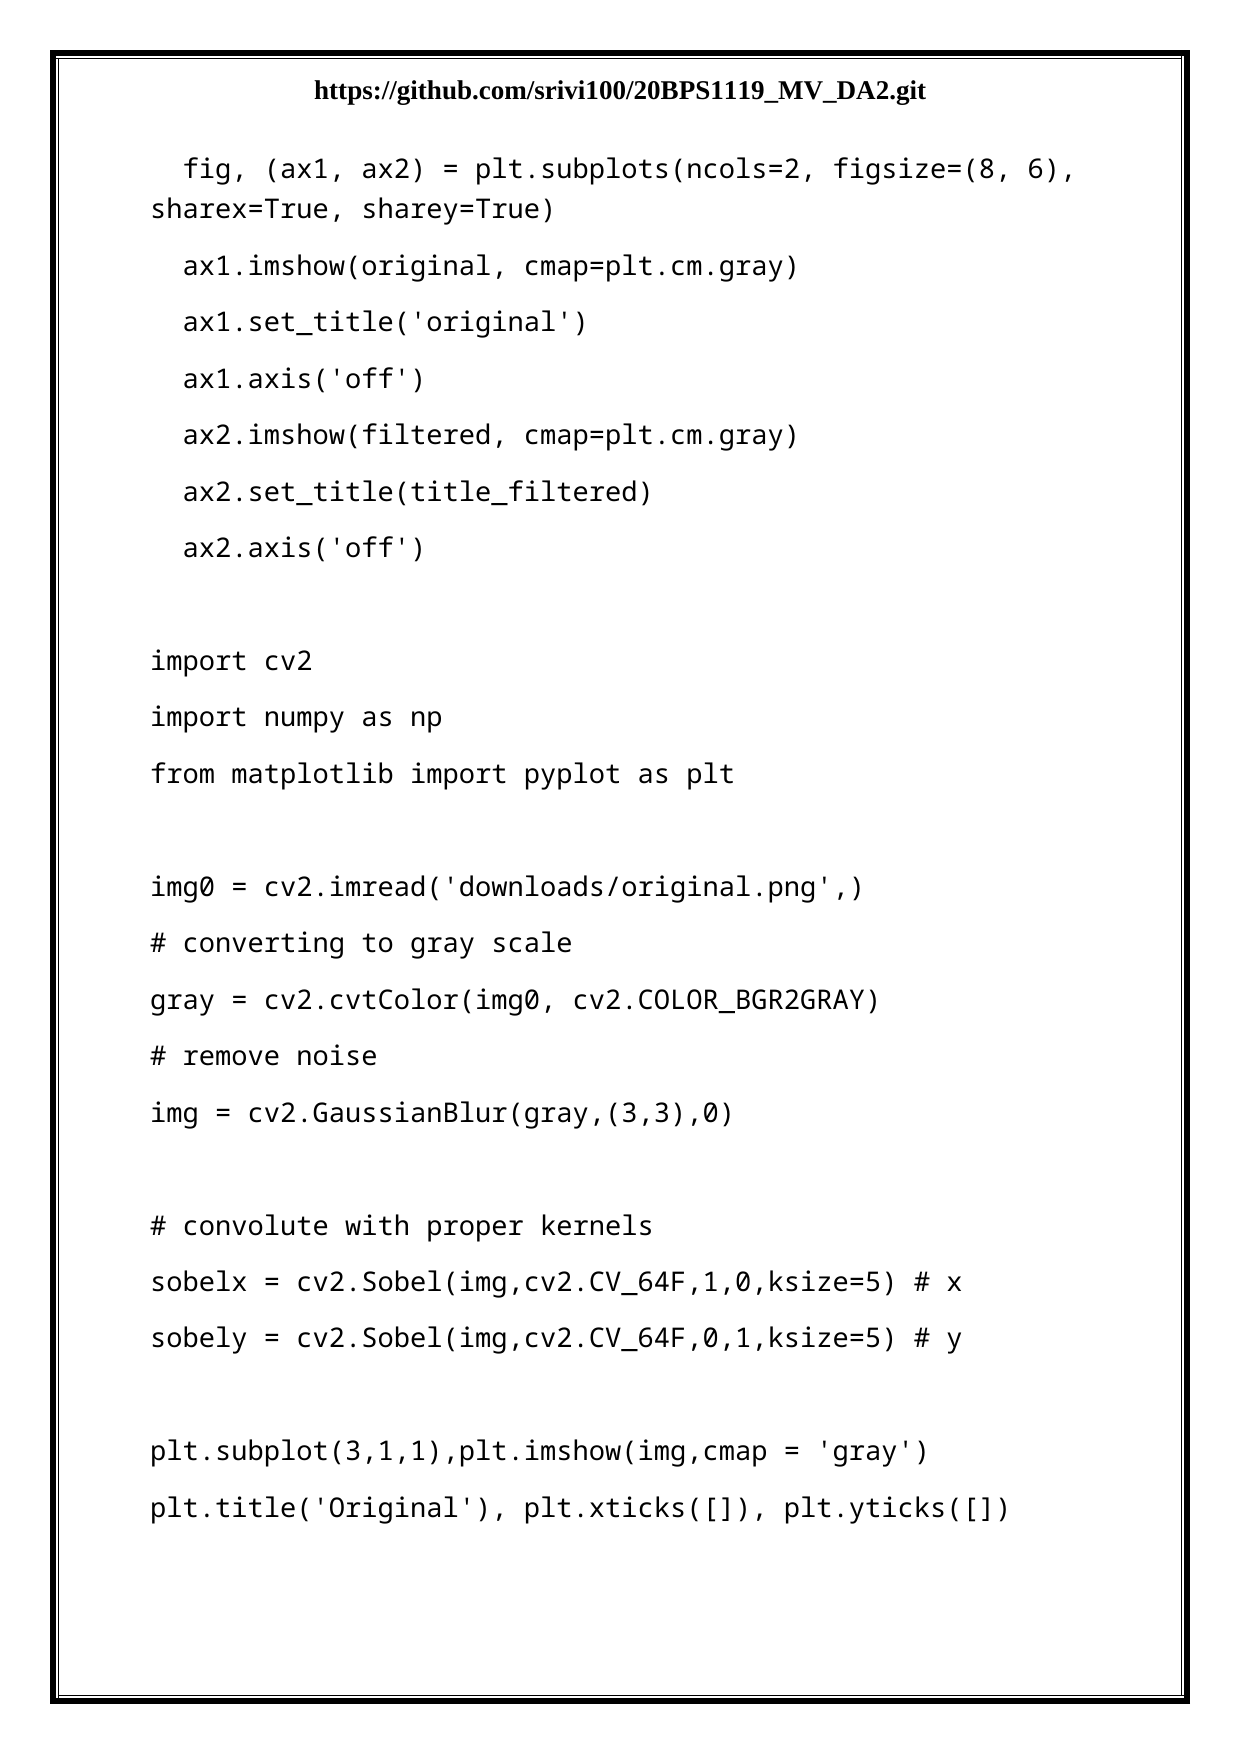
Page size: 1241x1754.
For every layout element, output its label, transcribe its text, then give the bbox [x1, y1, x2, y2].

text ax1.set_title('original') [150, 303, 1090, 339]
text from matplotlib import pyplot as plt [150, 754, 1090, 791]
text img0 = cv2.imread('downloads/original.png',) [150, 867, 1090, 904]
text sobelx = cv2.Sobel(img,cv2.CV_64F,1,0,ksize=5) # x [150, 1262, 1090, 1299]
text # converting to gray scale [150, 924, 1090, 961]
text # convolute with proper kernels [150, 1206, 1090, 1243]
text plt.subplot(3,1,1),plt.imshow(img,cmap = 'gray') [150, 1432, 1090, 1469]
text sobely = cv2.Sobel(img,cv2.CV_64F,0,1,ksize=5) # y [150, 1319, 1090, 1356]
text import cv2 [150, 641, 1090, 678]
text import numpy as np [150, 698, 1090, 735]
text plt.title('Original'), plt.xticks([]), plt.yticks([]) [150, 1488, 1090, 1525]
text ax2.imshow(filtered, cmap=plt.cm.gray) [150, 416, 1090, 452]
text gray = cv2.cvtColor(img0, cv2.COLOR_BGR2GRAY) [150, 980, 1090, 1017]
text ax2.set_title(title_filtered) [150, 472, 1090, 509]
text ax2.axis('off') [150, 528, 1090, 565]
text fig, (ax1, ax2) = plt.subplots(ncols=2, figsize=(8, 6), sharex=True, sharey=True) [150, 150, 1090, 227]
text ax1.imshow(original, cmap=plt.cm.gray) [150, 246, 1090, 283]
text ax1.axis('off') [150, 359, 1090, 396]
text img = cv2.GaussianBlur(gray,(3,3),0) [150, 1093, 1090, 1130]
text # remove noise [150, 1037, 1090, 1073]
